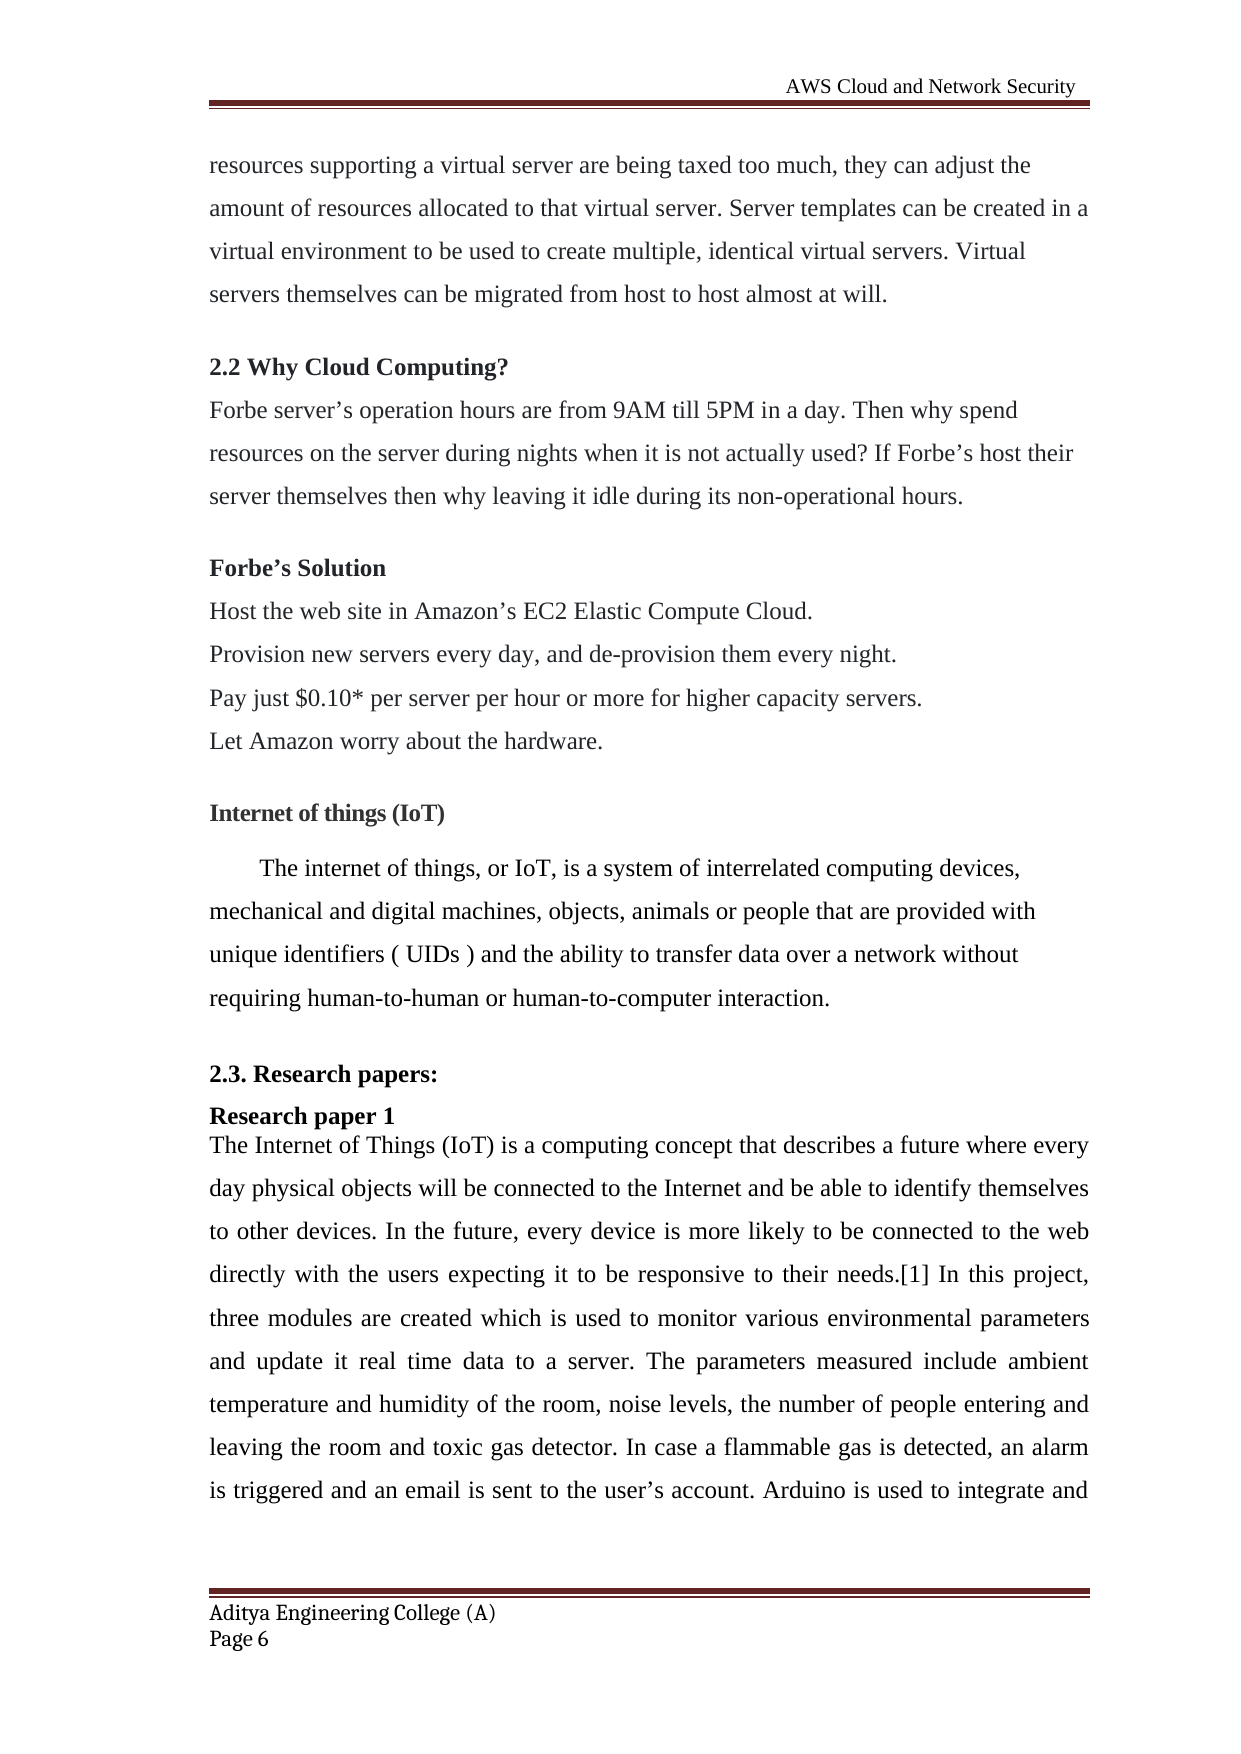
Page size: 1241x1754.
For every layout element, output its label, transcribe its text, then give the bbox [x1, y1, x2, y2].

text Pay just $0.10* per server per hour or more for higher capacity servers. [209, 683, 1090, 711]
text Provision new servers every day, and de-provision them every night. [209, 639, 1090, 668]
text 2.2 Why Cloud Computing? [209, 352, 1090, 380]
text Forbe’s Solution [209, 553, 1090, 582]
text Let Amazon worry about the hardware. [209, 726, 1090, 754]
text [209, 150, 1090, 308]
subtitle Internet of things (IoT) [209, 798, 1090, 826]
text Host the web site in Amazon’s EC2 Elastic Compute Cloud. [209, 596, 1090, 625]
text Forbe server’s operation hours are from 9AM till 5PM in a day. Then why spend resources on the server during nights when it is not actually used? If Forbe’s host their server themselves then why leaving it idle during its non-operational hours. [209, 395, 1090, 510]
text Research paper 1 [209, 1088, 1090, 1130]
text 2.3. Research papers: [209, 1047, 1090, 1088]
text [209, 1130, 1090, 1504]
text The internet of things, or IoT, is a system of interrelated computing devices, mechanical and digital machines, objects, animals or people that are provided with unique identifiers ( UIDs ) and the ability to transfer data over a network without requiring human-to-human or human-to-computer interaction. [209, 826, 1090, 1011]
